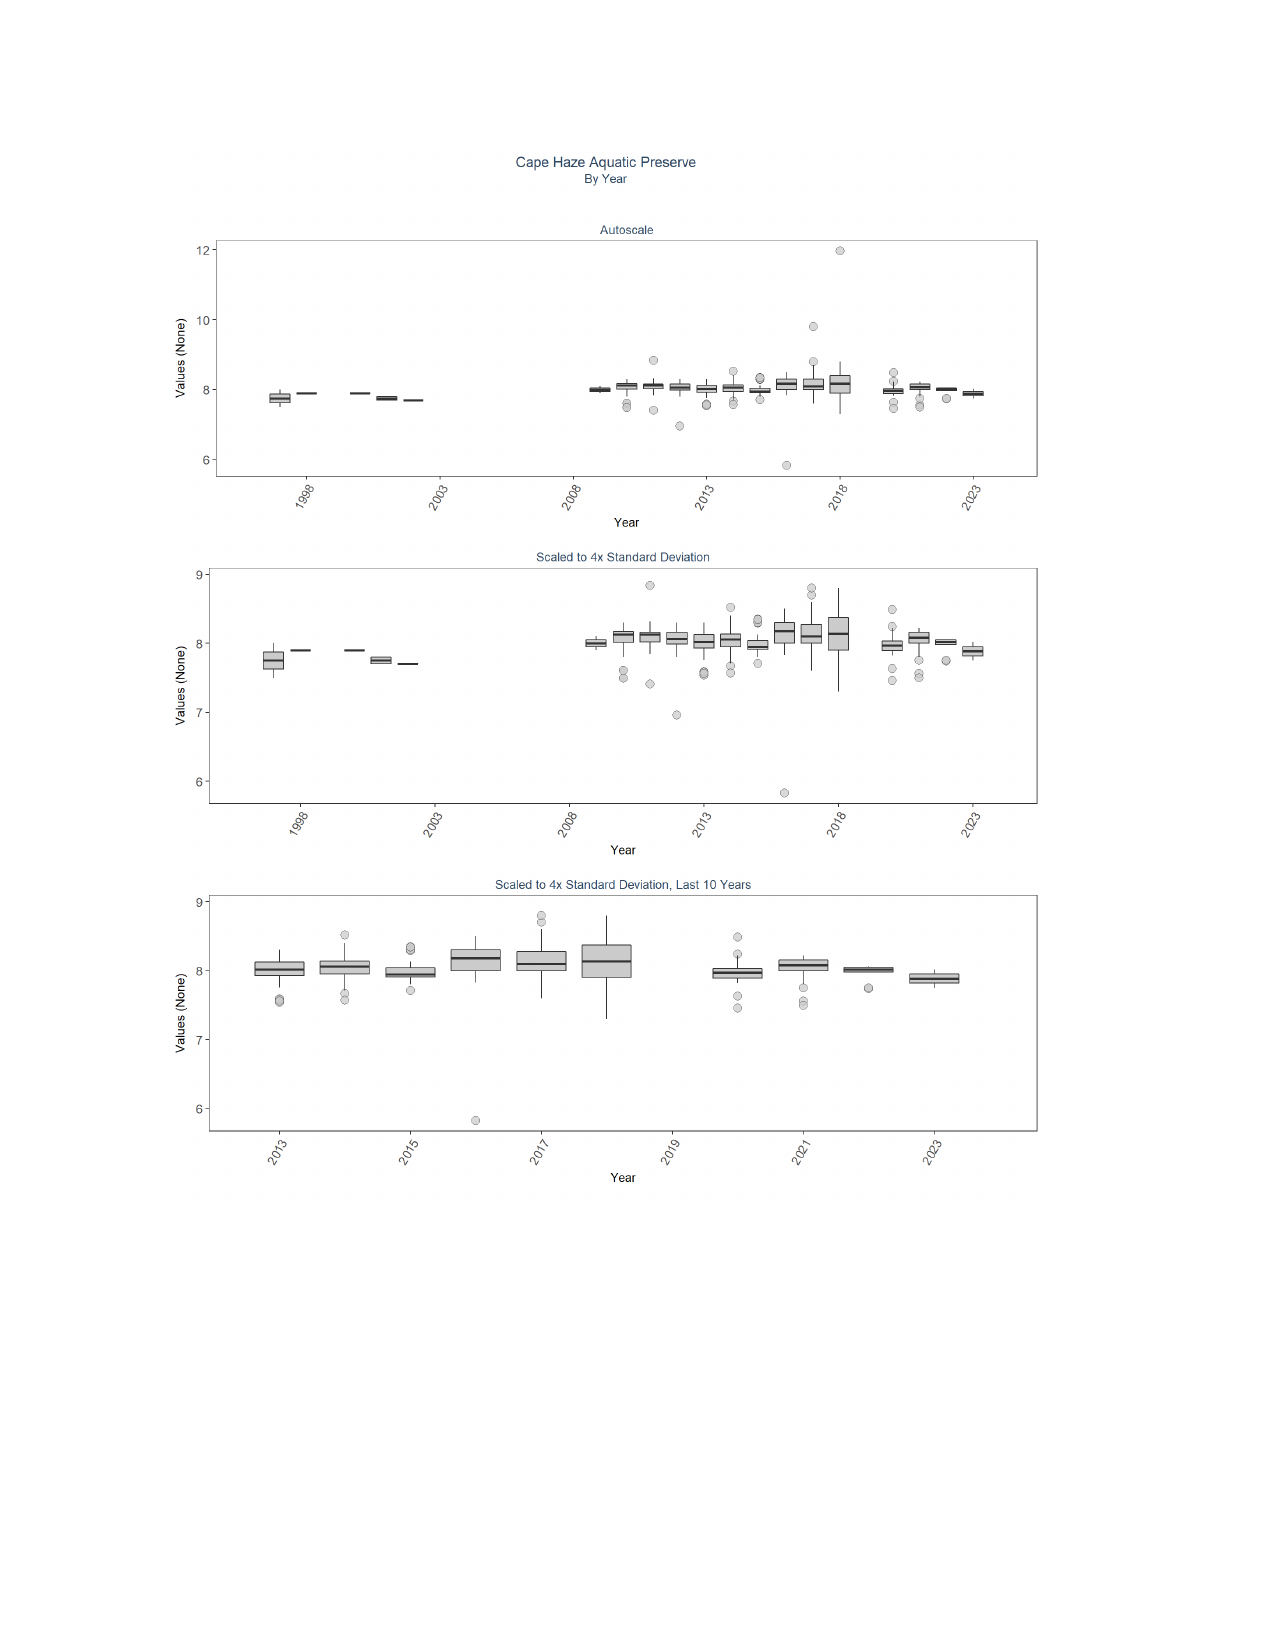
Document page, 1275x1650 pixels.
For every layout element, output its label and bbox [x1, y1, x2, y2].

picture [168, 150, 1044, 1200]
